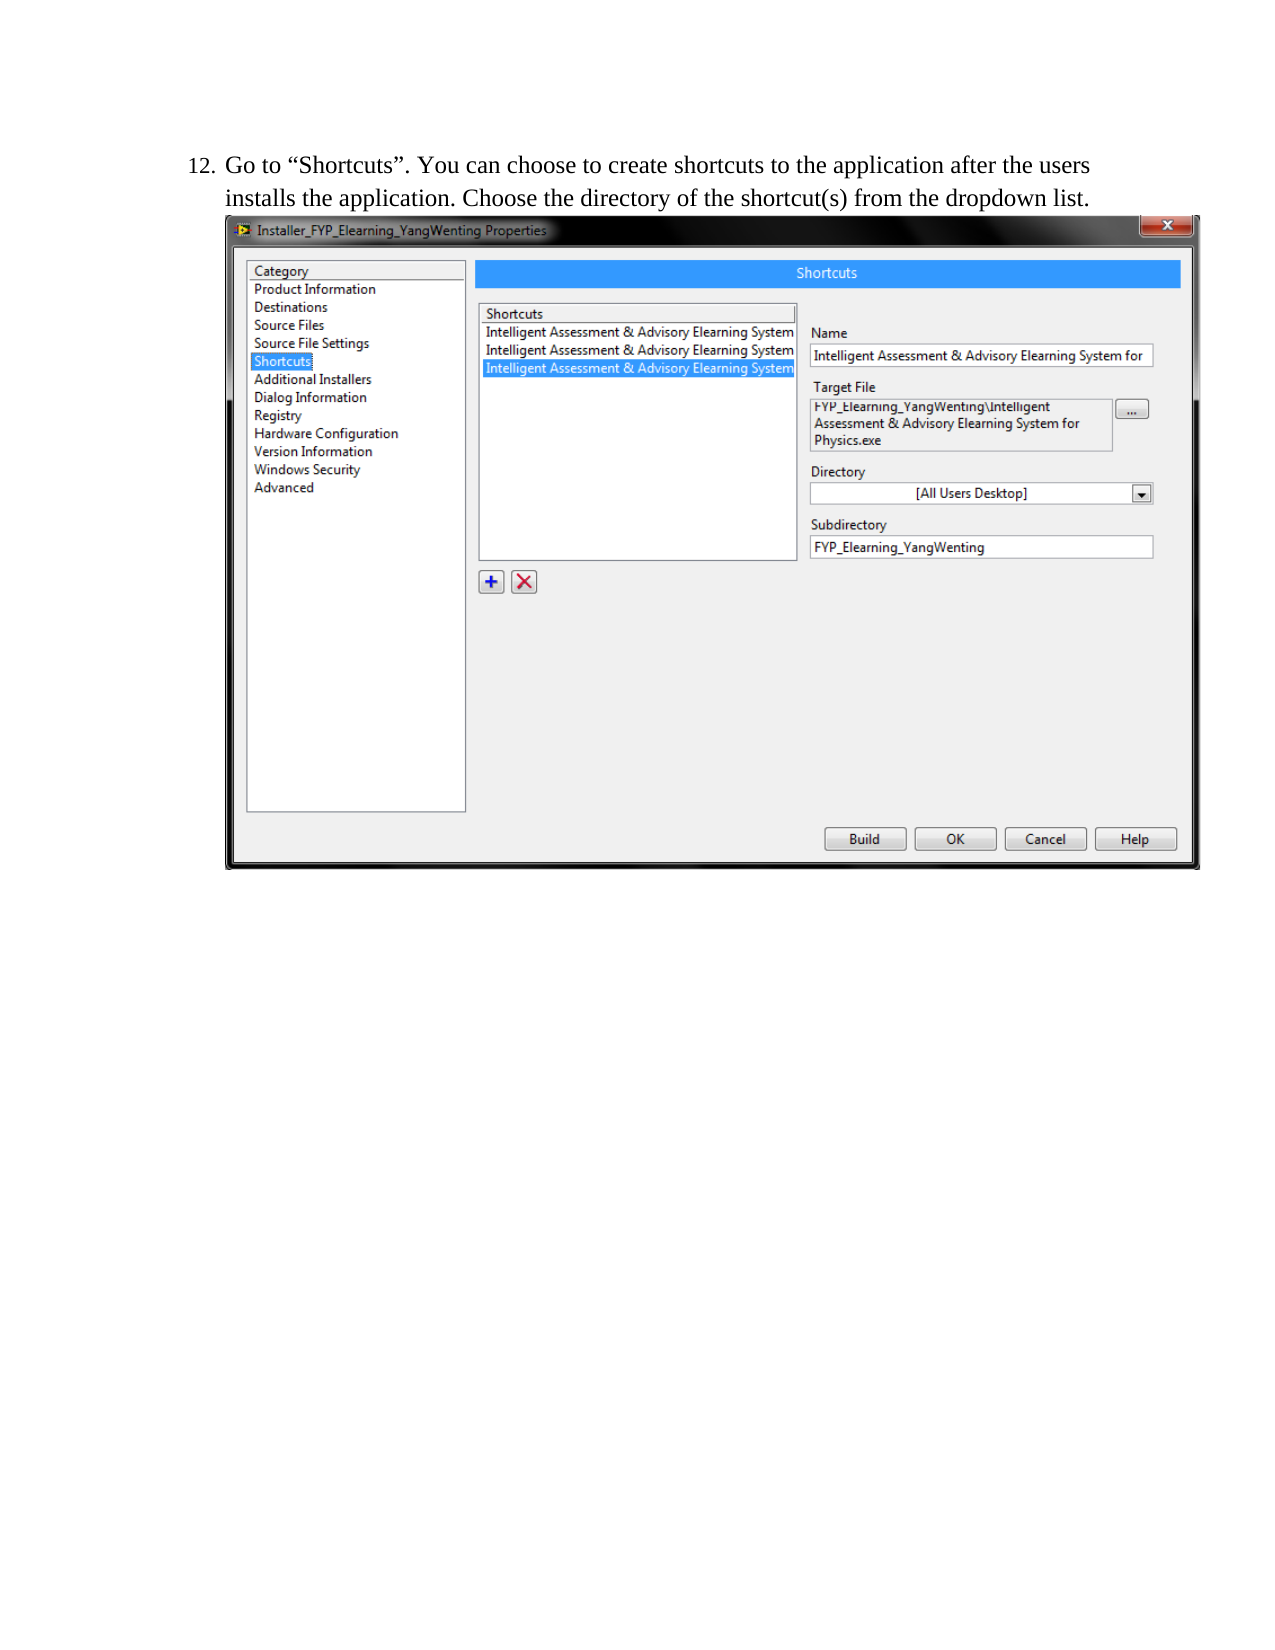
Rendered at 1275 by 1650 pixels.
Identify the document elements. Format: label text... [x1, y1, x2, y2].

picture [225, 215, 1200, 870]
